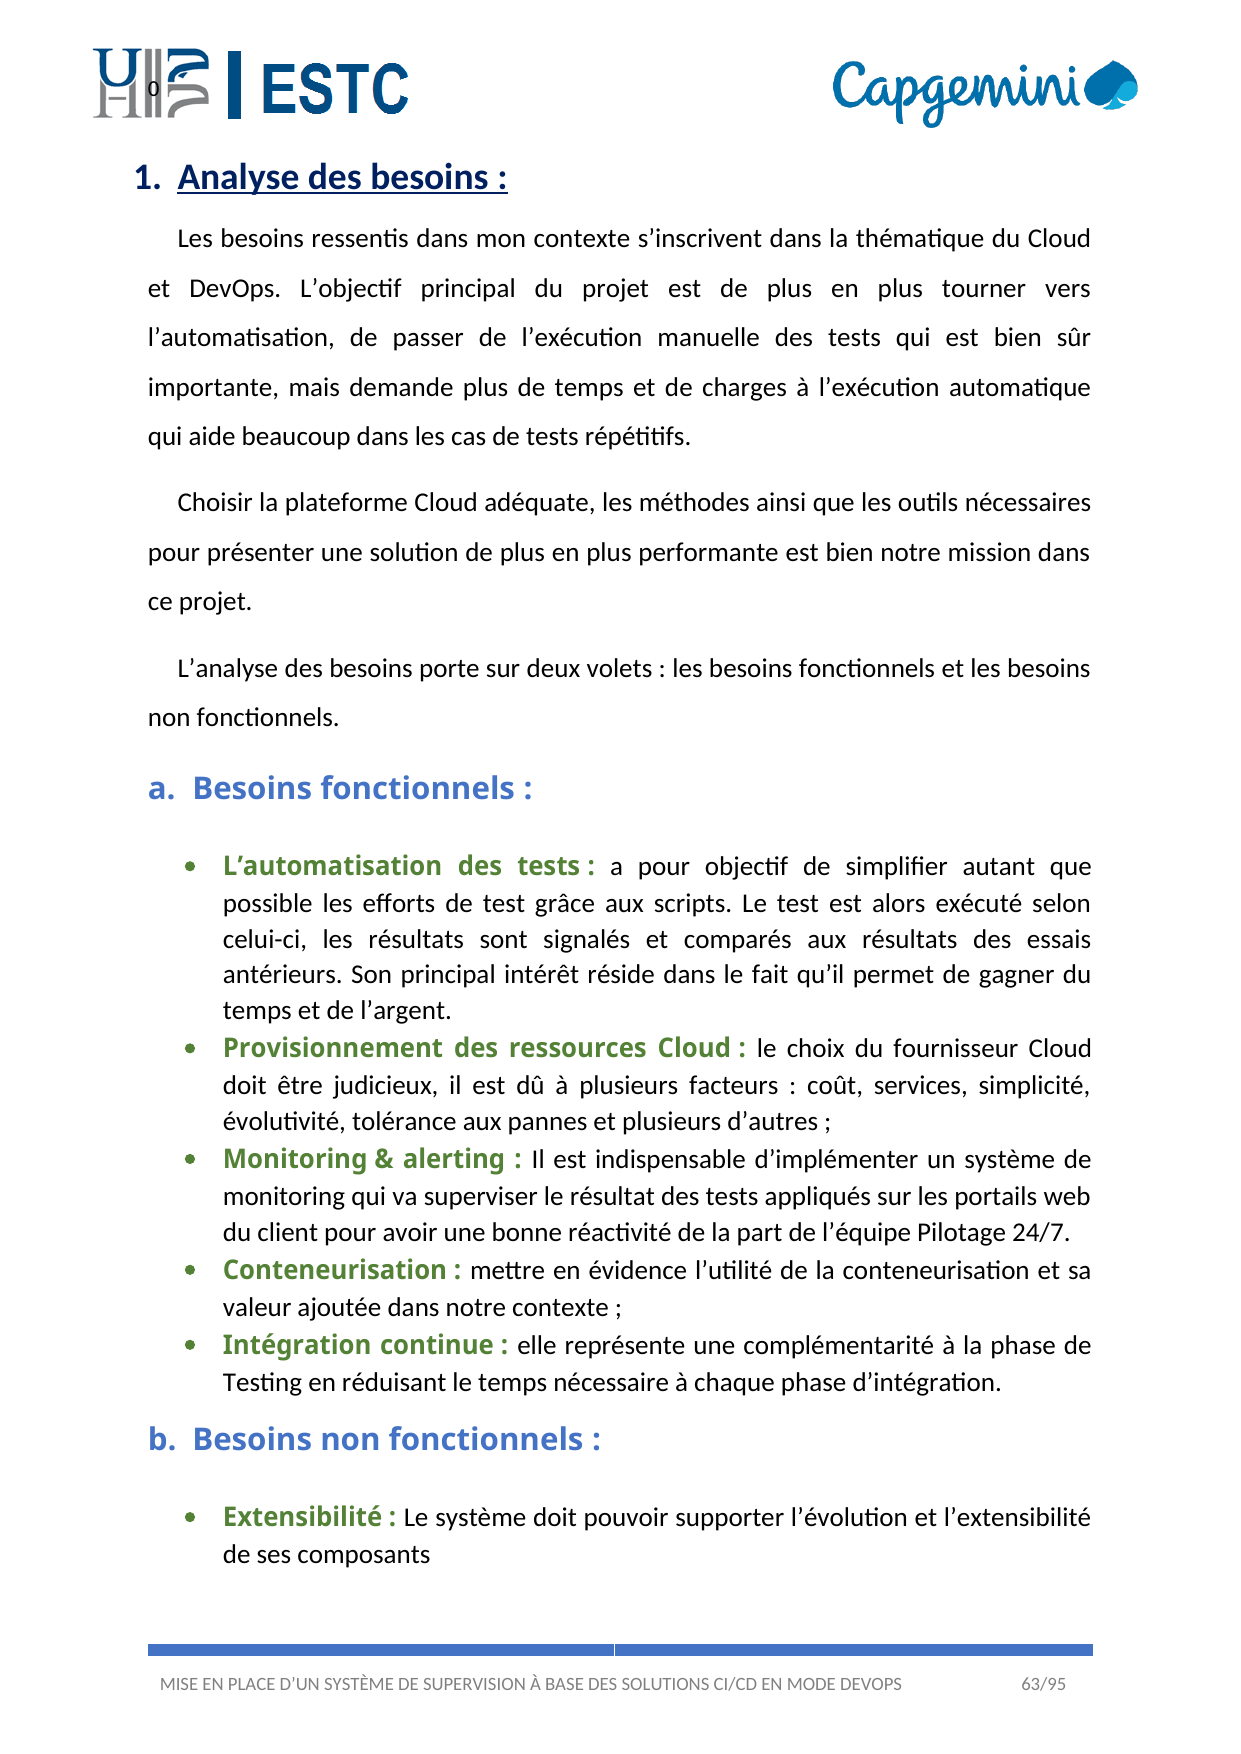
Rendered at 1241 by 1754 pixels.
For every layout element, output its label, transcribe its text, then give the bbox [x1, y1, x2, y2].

list Conteneurisation : mettre en évidence l’utilité de la conteneurisation et sa valeur ajoutée dans notre contexte ; [185, 1250, 1093, 1323]
text Les besoins ressentis dans mon contexte s’inscrivent dans la thématique du Cloud et DevOps. L’objectif principal du projet est de plus en plus tourner vers l’automatisation, de passer de l’exécution manuelle des tests qui est bien sûr importante, mais demande plus de temps et de charges à l’exécution automatique qui aide beaucoup dans les cas de tests répétitifs. [148, 222, 1093, 452]
text L’analyse des besoins porte sur deux volets : les besoins fonctionnels et les besoins non fonctionnels. [148, 651, 1093, 733]
picture [87, 40, 418, 136]
text Choisir la plateforme Cloud adéquate, les méthodes ainsi que les outils nécessaires pour présenter une solution de plus en plus performante est bien notre mission dans ce projet. [148, 486, 1093, 618]
list L’automatisation des tests : a pour objectif de simplifier autant que possible les efforts de test grâce aux scripts. Le test est alors exécuté selon celui-ci, les résultats sont signalés et comparés aux résultats des essais antérieurs. Son principal intérêt réside dans le fait qu’il permet de gagner du temps et de l’argent. [185, 847, 1093, 1026]
list Monitoring & alerting : Il est indispensable d’implémenter un système de monitoring qui va superviser le résultat des tests appliqués sur les portails web du client pour avoir une bonne réactivité de la part de l’équipe Pilotage 24/7. [185, 1139, 1093, 1248]
subtitle Besoins non fonctionnels : [148, 1417, 1093, 1460]
list Extensibilité : Le système doit pouvoir supporter l’évolution et l’extensibilité de ses composants [185, 1498, 1093, 1570]
list Provisionnement des ressources Cloud : le choix du fournisseur Cloud doit être judicieux, il est dû à plusieurs facteurs : coût, services, simplicité, évolutivité, tolérance aux pannes et plusieurs d’autres ; [185, 1029, 1093, 1137]
subtitle Besoins fonctionnels : [148, 766, 1093, 809]
list Intégration continue : elle représente une complémentarité à la phase de Testing en réduisant le temps nécessaire à chaque phase d’intégration. [185, 1325, 1093, 1398]
picture [833, 60, 1139, 128]
subtitle Analyse des besoins : [133, 153, 1093, 199]
